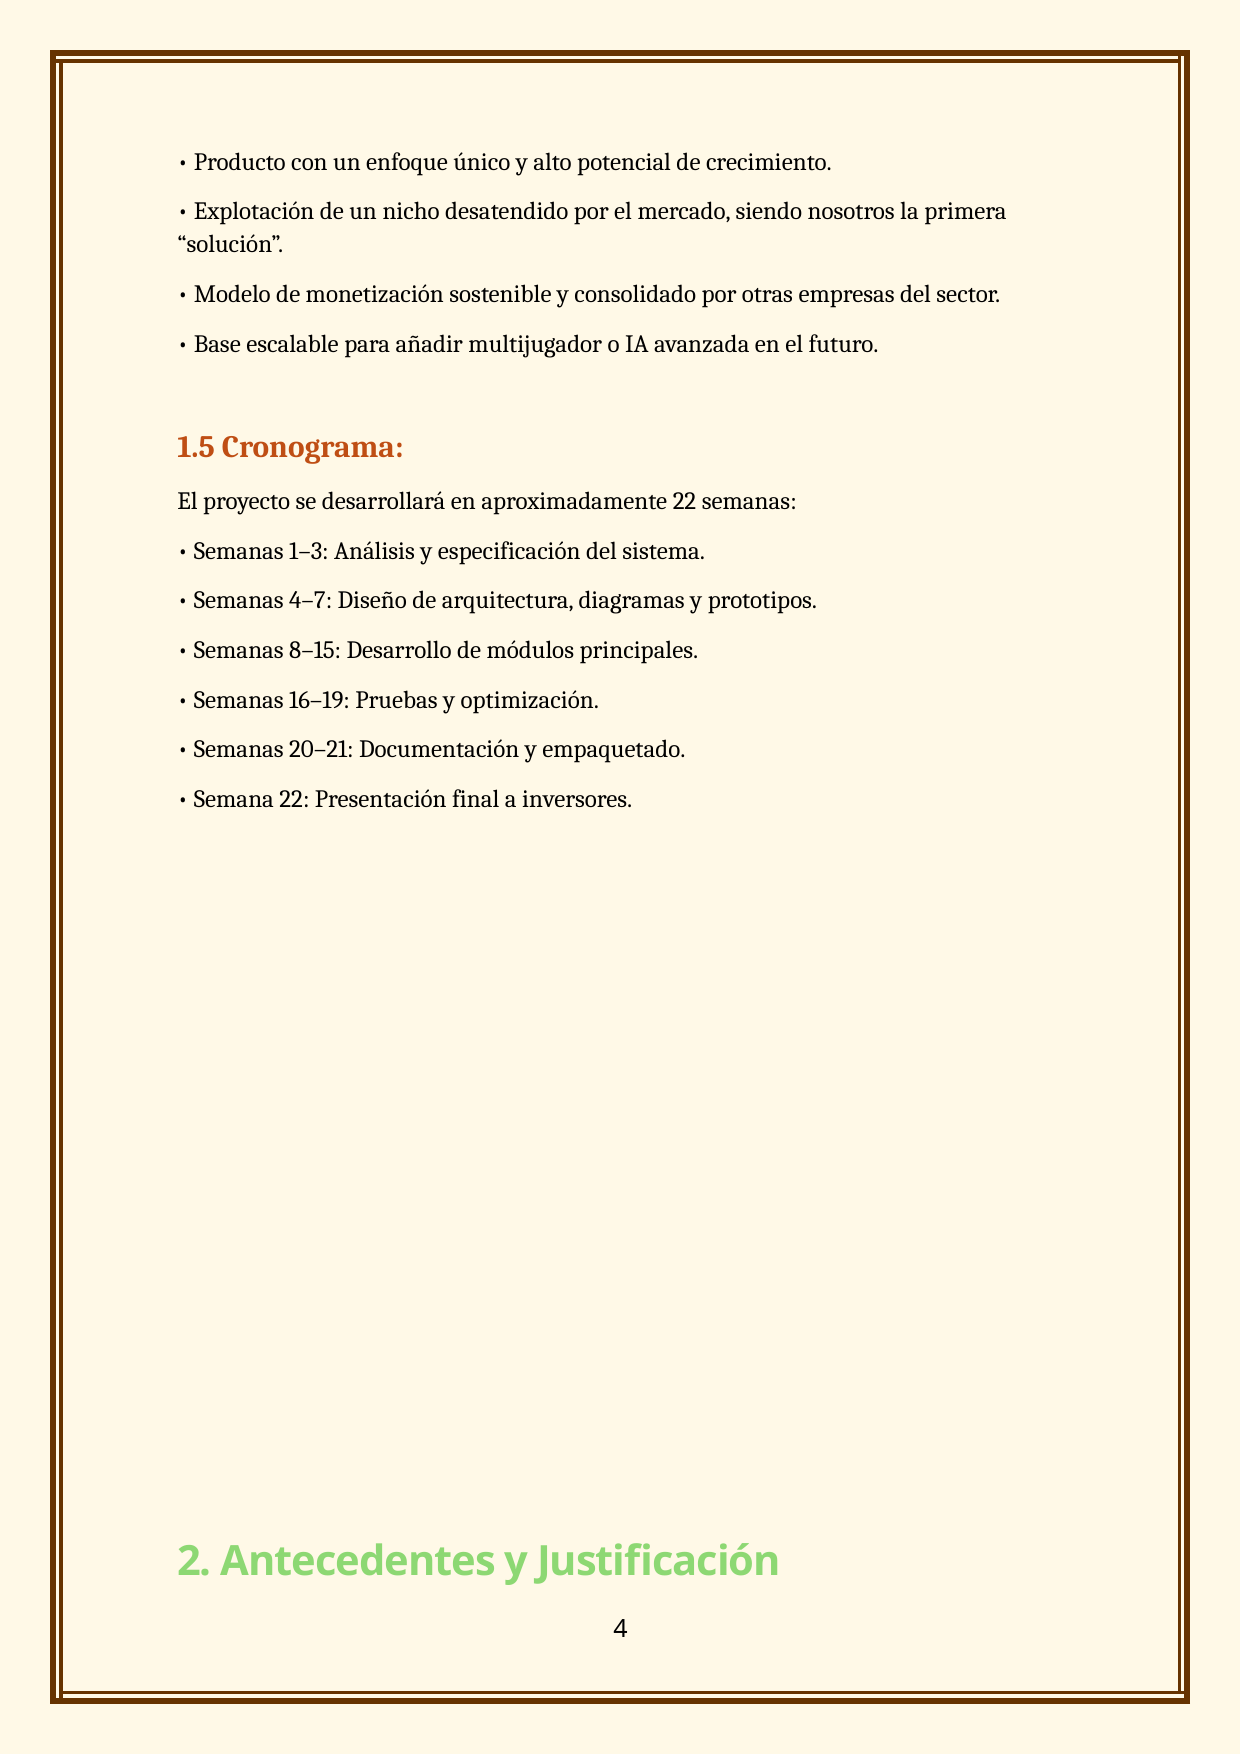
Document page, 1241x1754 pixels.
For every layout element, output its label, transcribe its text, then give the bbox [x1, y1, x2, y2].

text • Semanas 20–21: Documentación y empaquetado. [177, 735, 1063, 764]
text • Modelo de monetización sostenible y consolidado por otras empresas del sector. [177, 280, 1063, 309]
text • Semanas 1–3: Análisis y especificación del sistema. [177, 537, 1063, 565]
text • Semanas 16–19: Pruebas y optimización. [177, 686, 1063, 714]
text • Producto con un enfoque único y alto potencial de crecimiento. [177, 147, 1063, 176]
title 2. Antecedentes y Justificación [177, 1530, 1063, 1587]
text • Semanas 4–7: Diseño de arquitectura, diagramas y prototipos. [177, 586, 1063, 615]
text • Semanas 8–15: Desarrollo de módulos principales. [177, 636, 1063, 665]
text 1.5 Cronograma: [177, 429, 1063, 465]
text • Explotación de un nicho desatendido por el mercado, siendo nosotros la primera “solución”. [177, 197, 1063, 259]
text El proyecto se desarrollará en aproximadamente 22 semanas: [177, 487, 1063, 516]
text • Base escalable para añadir multijugador o IA avanzada en el futuro. [177, 329, 1063, 358]
text • Semana 22: Presentación final a inversores. [177, 785, 1063, 814]
